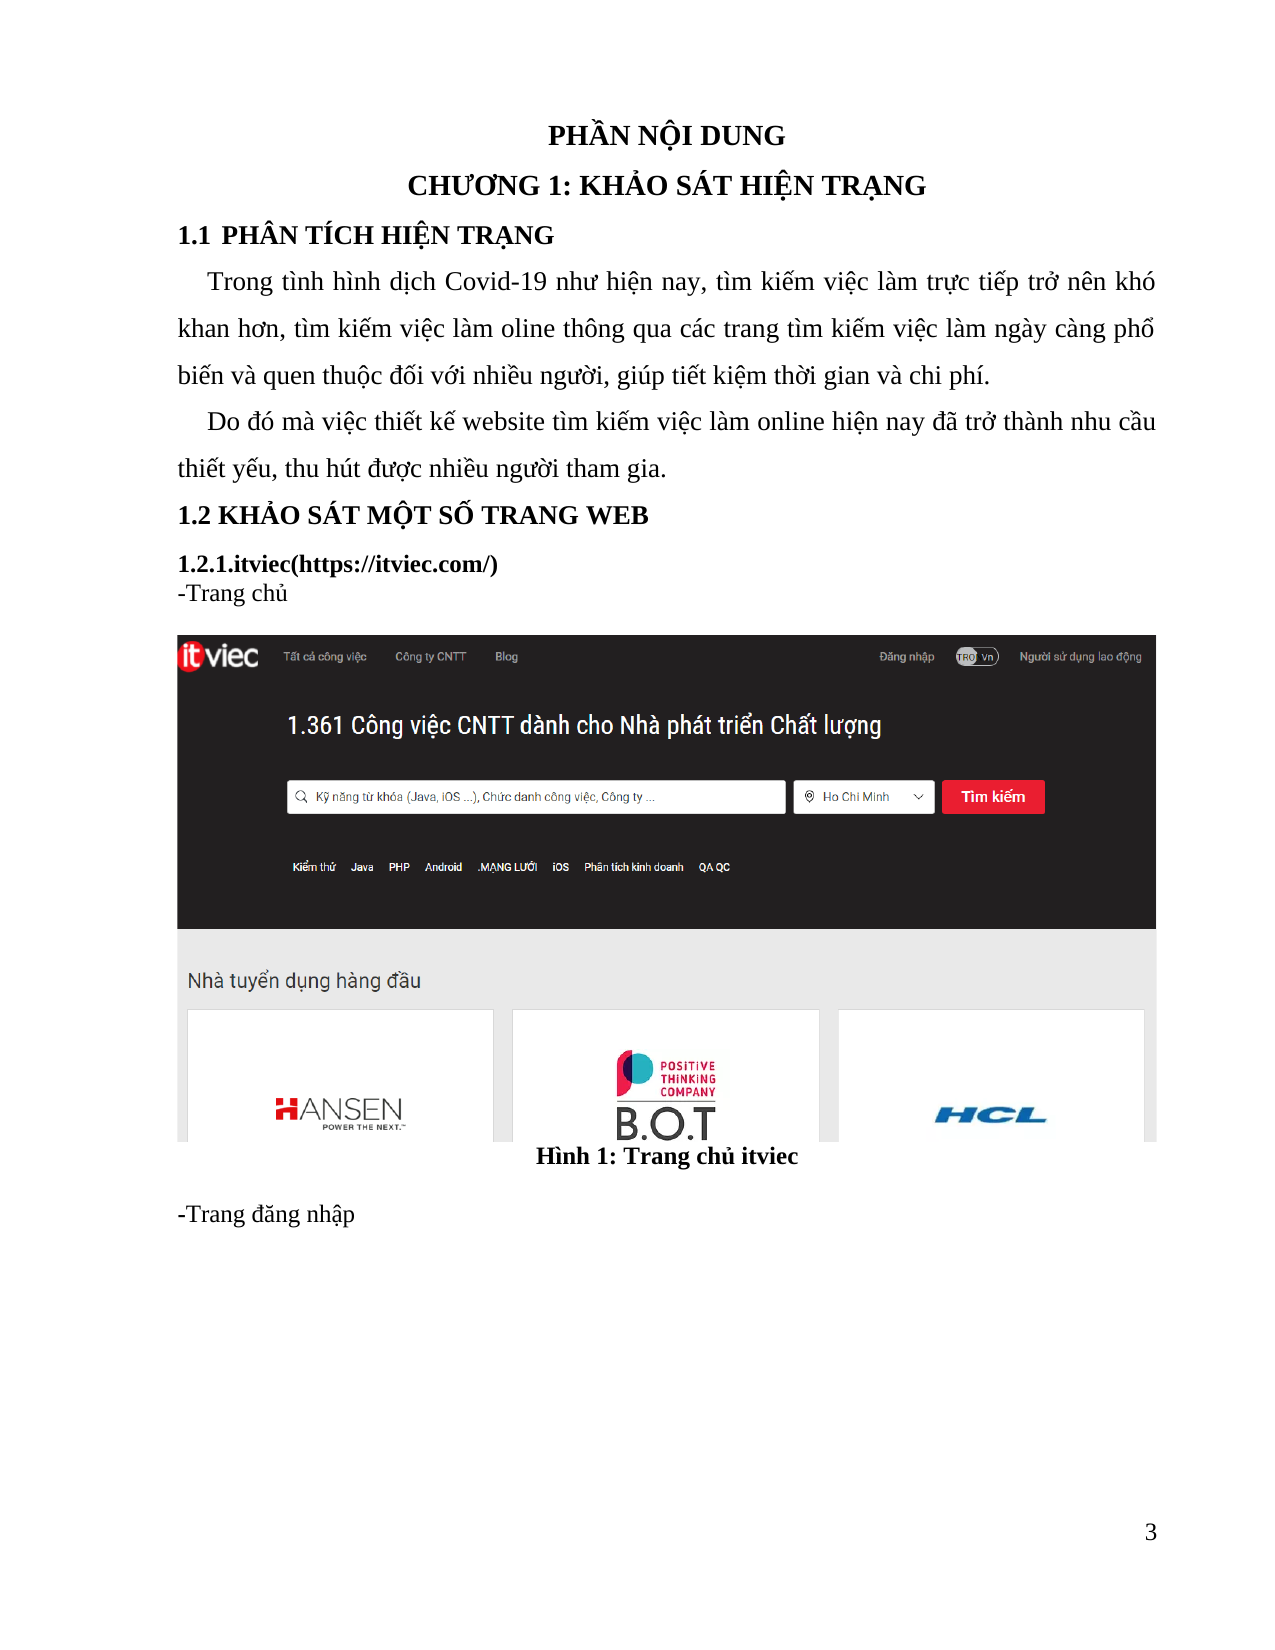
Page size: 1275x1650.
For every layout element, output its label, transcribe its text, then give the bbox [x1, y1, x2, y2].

text -Trang chủ [177, 578, 1157, 607]
subtitle 1.2.1.itviec(https://itviec.com/) [177, 549, 1157, 578]
text -Trang đăng nhập [177, 1199, 1157, 1228]
text Do đó mà việc thiết kế website tìm kiếm việc làm online hiện nay đã trở thành nhu cầu thiết yếu, thu hút được nhiều người tham gia. [177, 405, 1157, 483]
list PHÂN TÍCH HIỆN TRẠNG [177, 219, 1157, 250]
text Hình 1: Trang chủ itviec [177, 1142, 1157, 1170]
text 1.2 KHẢO SÁT MỘT SỐ TRANG WEB [177, 499, 1157, 530]
subtitle PHẦN NỘI DUNG [177, 118, 1157, 152]
picture [177, 635, 1157, 1142]
subtitle CHƯƠNG 1: KHẢO SÁT HIỆN TRẠNG [177, 168, 1157, 202]
text Trong tình hình dịch Covid-19 như hiện nay, tìm kiếm việc làm trực tiếp trở nên khó khan hơn, tìm kiếm việc làm oline thông qua các trang tìm kiếm việc làm ngày càng phổ biến và quen thuộc đối với nhiều người, giúp tiết kiệm thời gian và chi phí. [177, 265, 1157, 390]
